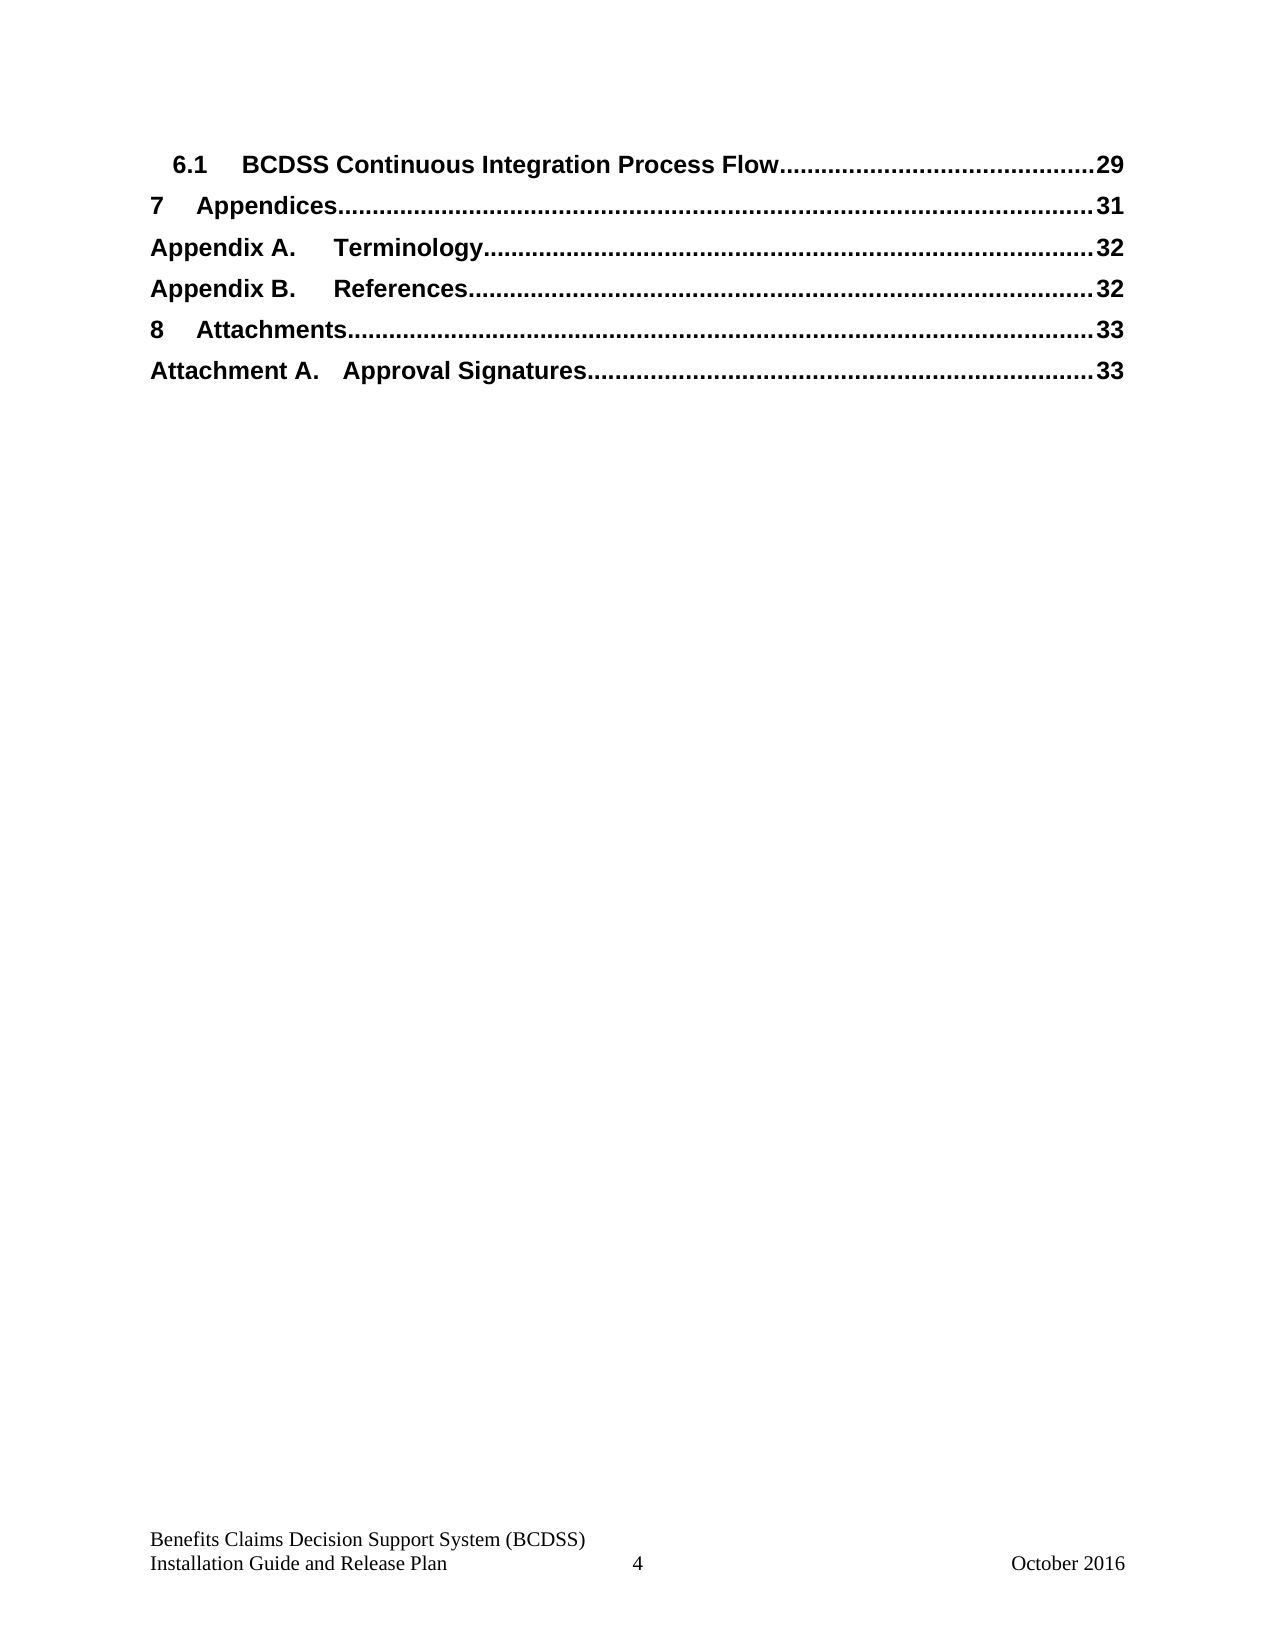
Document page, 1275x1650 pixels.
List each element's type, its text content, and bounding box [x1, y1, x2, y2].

text 6.1 BCDSS Continuous Integration Process Flow 29 [172, 150, 1125, 179]
text 7 Appendices 31 [150, 191, 1125, 220]
text Appendix B. References 32 [150, 274, 1125, 302]
text Appendix A. Terminology 32 [150, 232, 1125, 261]
text 8 Attachments 33 [150, 315, 1125, 344]
text Attachment A. Approval Signatures 33 [150, 356, 1125, 385]
